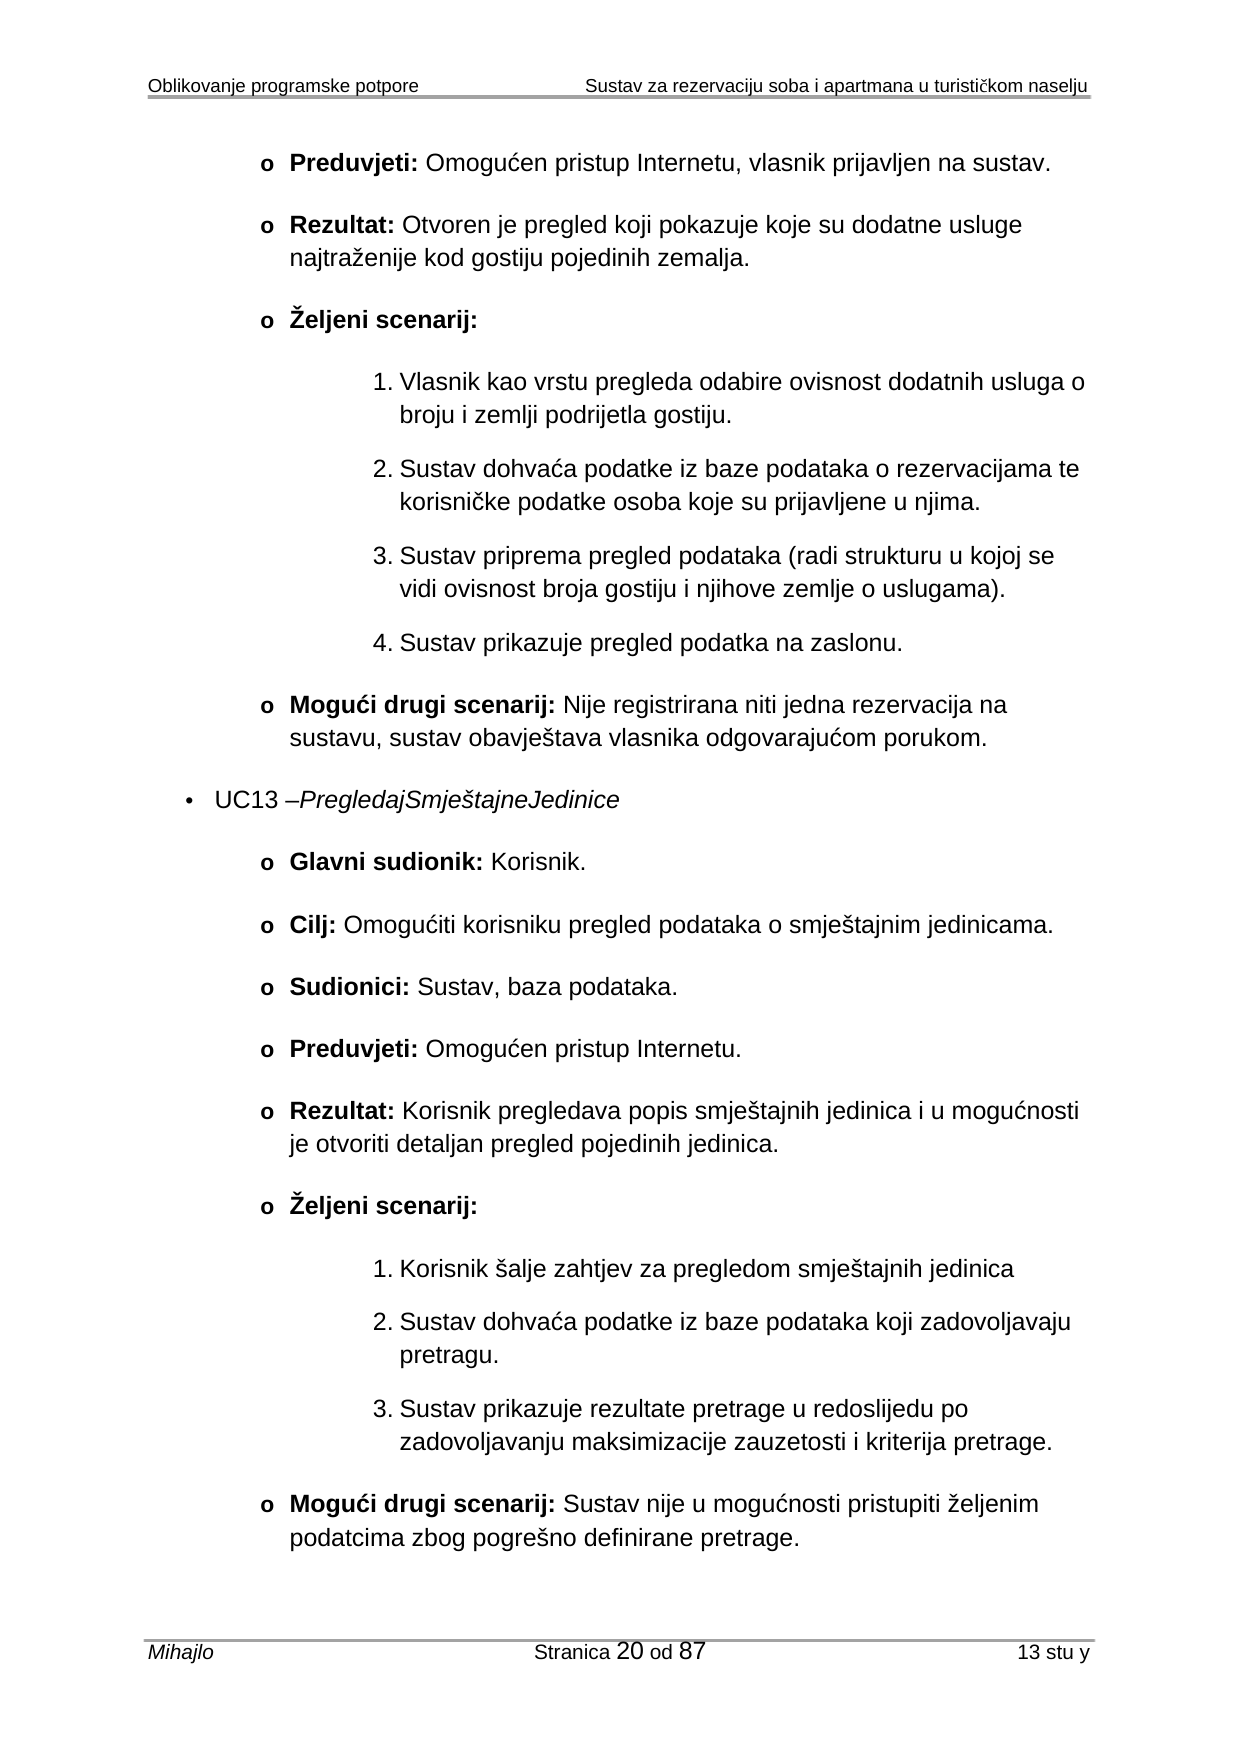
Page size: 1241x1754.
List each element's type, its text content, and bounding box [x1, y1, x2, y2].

list Mogući drugi scenarij: Sustav nije u mogućnosti pristupiti željenim podatcima zbog pogrešno definirane pretrage. [260, 1489, 1093, 1551]
list Preduvjeti: Omogućen pristup Internetu, vlasnik prijavljen na sustav. [260, 148, 1093, 176]
list Rezultat: Otvoren je pregled koji pokazuje koje su dodatne usluge najtraženije kod gostiju pojedinih zemalja. [260, 210, 1093, 272]
list Željeni scenarij: [260, 1191, 1093, 1220]
list Glavni sudionik: Korisnik. [260, 847, 1093, 876]
list Sustav dohvaća podatke iz baze podataka o rezervacijama te korisničke podatke osoba koje su prijavljene u njima. [373, 454, 1093, 516]
list Cilj: Omogućiti korisniku pregled podataka o smještajnim jedinicama. [260, 909, 1093, 938]
list Mogući drugi scenarij: Nije registrirana niti jedna rezervacija na sustavu, sustav obavještava vlasnika odgovarajućom porukom. [260, 690, 1093, 752]
list Rezultat: Korisnik pregledava popis smještajnih jedinica i u mogućnosti je otvoriti detaljan pregled pojedinih jedinica. [260, 1096, 1093, 1158]
picture [147, 95, 1092, 99]
list Vlasnik kao vrstu pregleda odabire ovisnost dodatnih usluga o broju i zemlji podrijetla gostiju. [373, 367, 1093, 429]
list Sustav prikazuje pregled podatka na zaslonu. [373, 628, 1093, 657]
list Sustav prikazuje rezultate pretrage u redoslijedu po zadovoljavanju maksimizacije zauzetosti i kriterija pretrage. [373, 1394, 1093, 1456]
list UC13 –PregledajSmještajneJedinice [185, 785, 1093, 814]
list Korisnik šalje zahtjev za pregledom smještajnih jedinica [373, 1253, 1093, 1282]
list Preduvjeti: Omogućen pristup Internetu. [260, 1034, 1093, 1063]
list Sustav dohvaća podatke iz baze podataka koji zadovoljavaju pretragu. [373, 1307, 1093, 1369]
list Sudionici: Sustav, baza podataka. [260, 972, 1093, 1001]
list Sustav priprema pregled podataka (radi strukturu u kojoj se vidi ovisnost broja gostiju i njihove zemlje o uslugama). [373, 541, 1093, 603]
list Željeni scenarij: [260, 305, 1093, 334]
